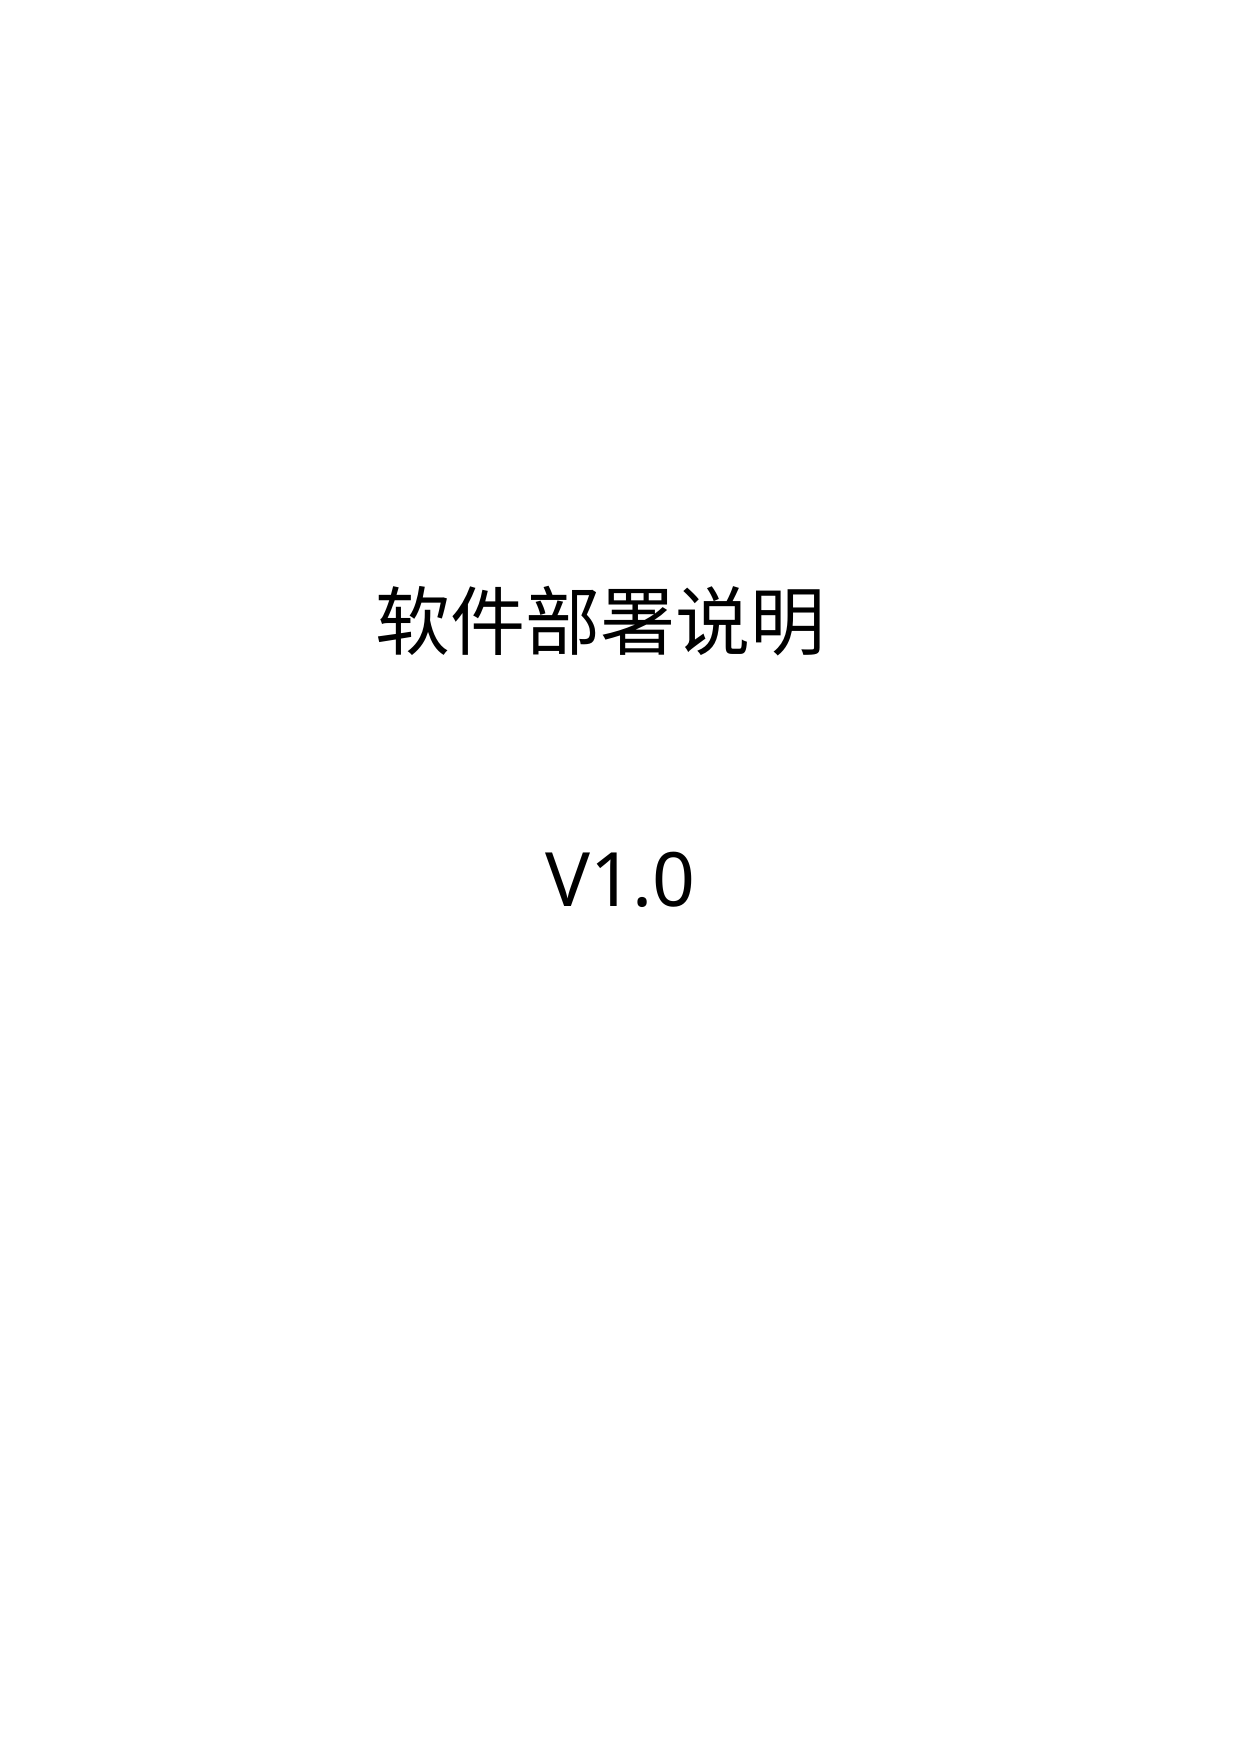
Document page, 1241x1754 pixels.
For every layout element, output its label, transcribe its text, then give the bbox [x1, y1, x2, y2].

text V1.0 [187, 812, 1053, 942]
text 软件部署说明 [187, 552, 1053, 682]
